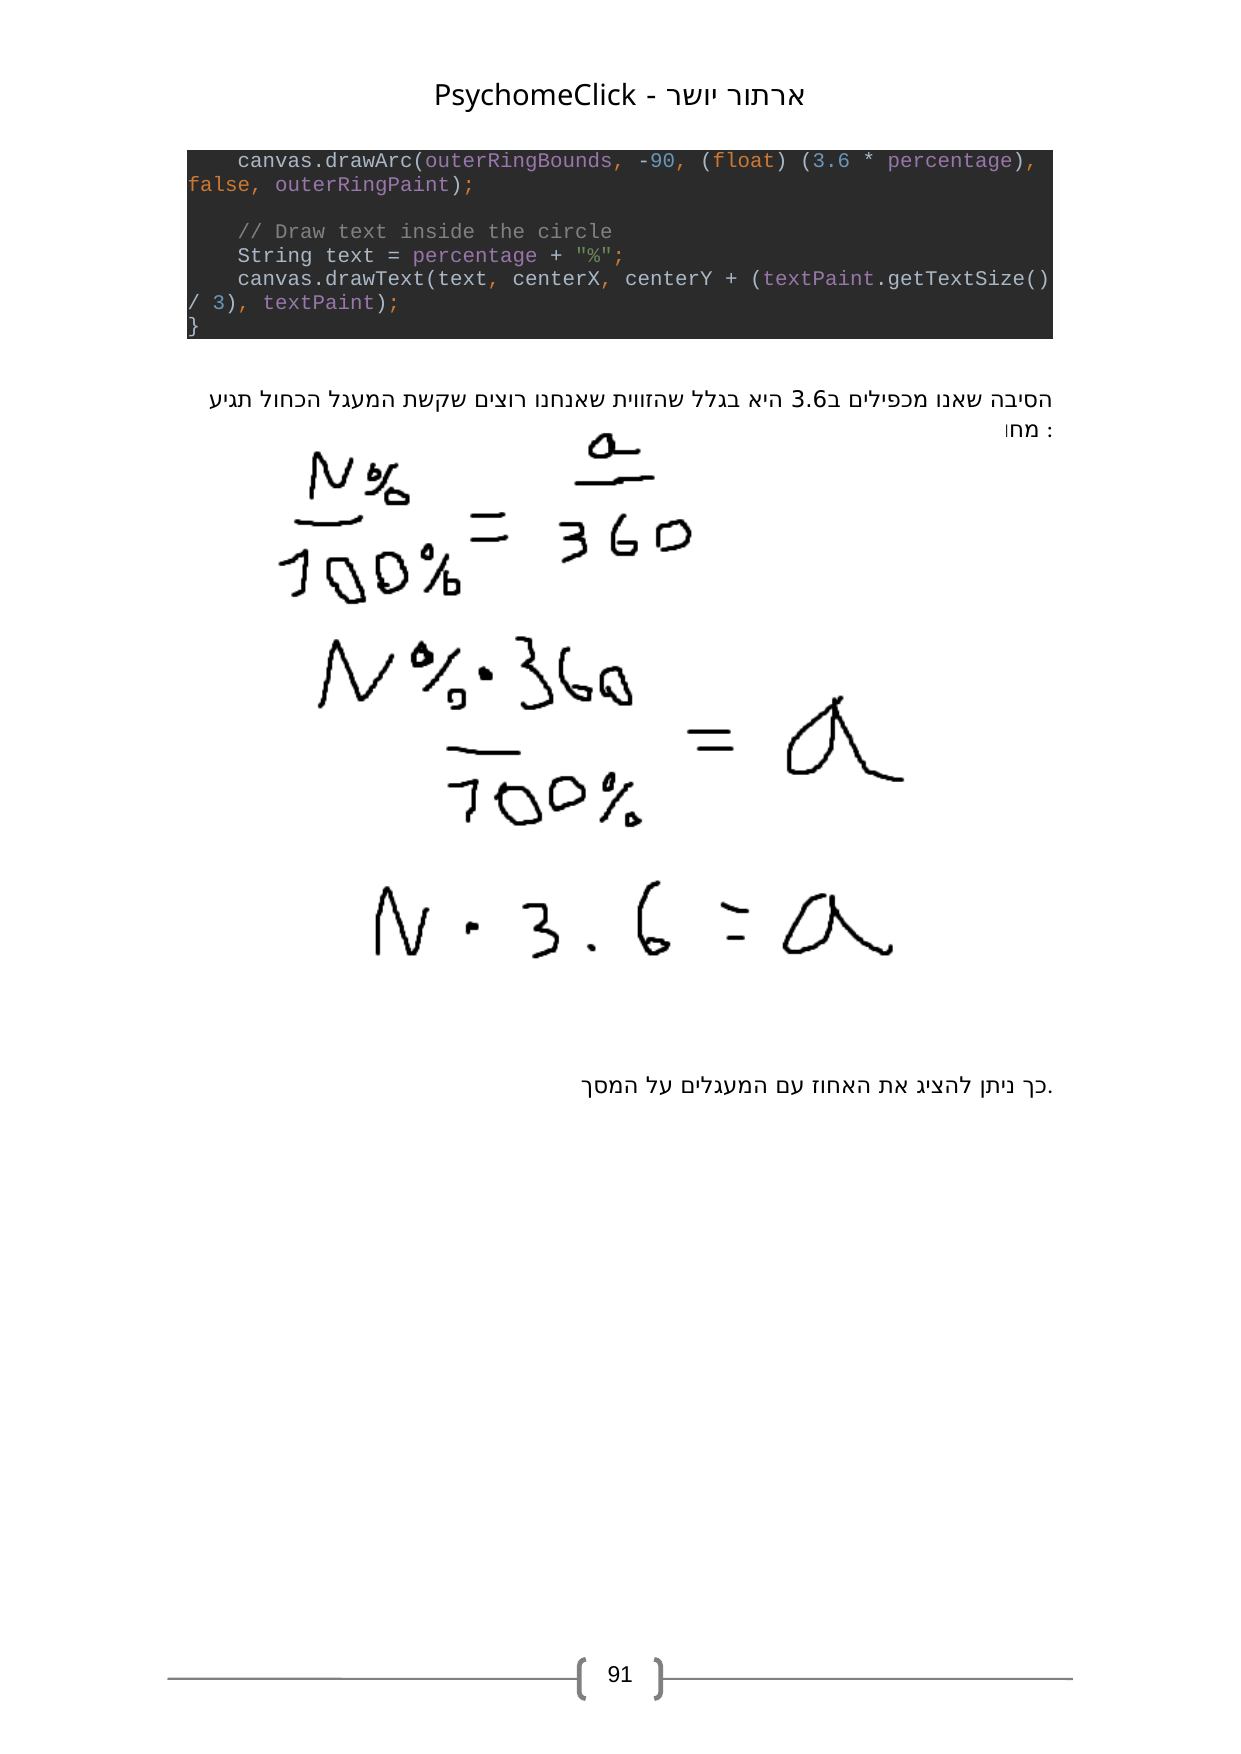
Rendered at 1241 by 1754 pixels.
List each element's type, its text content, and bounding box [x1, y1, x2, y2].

picture [214, 415, 1007, 1029]
text הסיבה שאנו מכפילים ב3.6 היא בגלל שהזווית שאנחנו רוצים שקשת המעגל הכחול תגיע מחושבת כך : [187, 386, 1053, 443]
text כך ניתן להציג את האחוז עם המעגלים על המסך. [187, 1071, 1053, 1099]
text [187, 150, 1053, 339]
